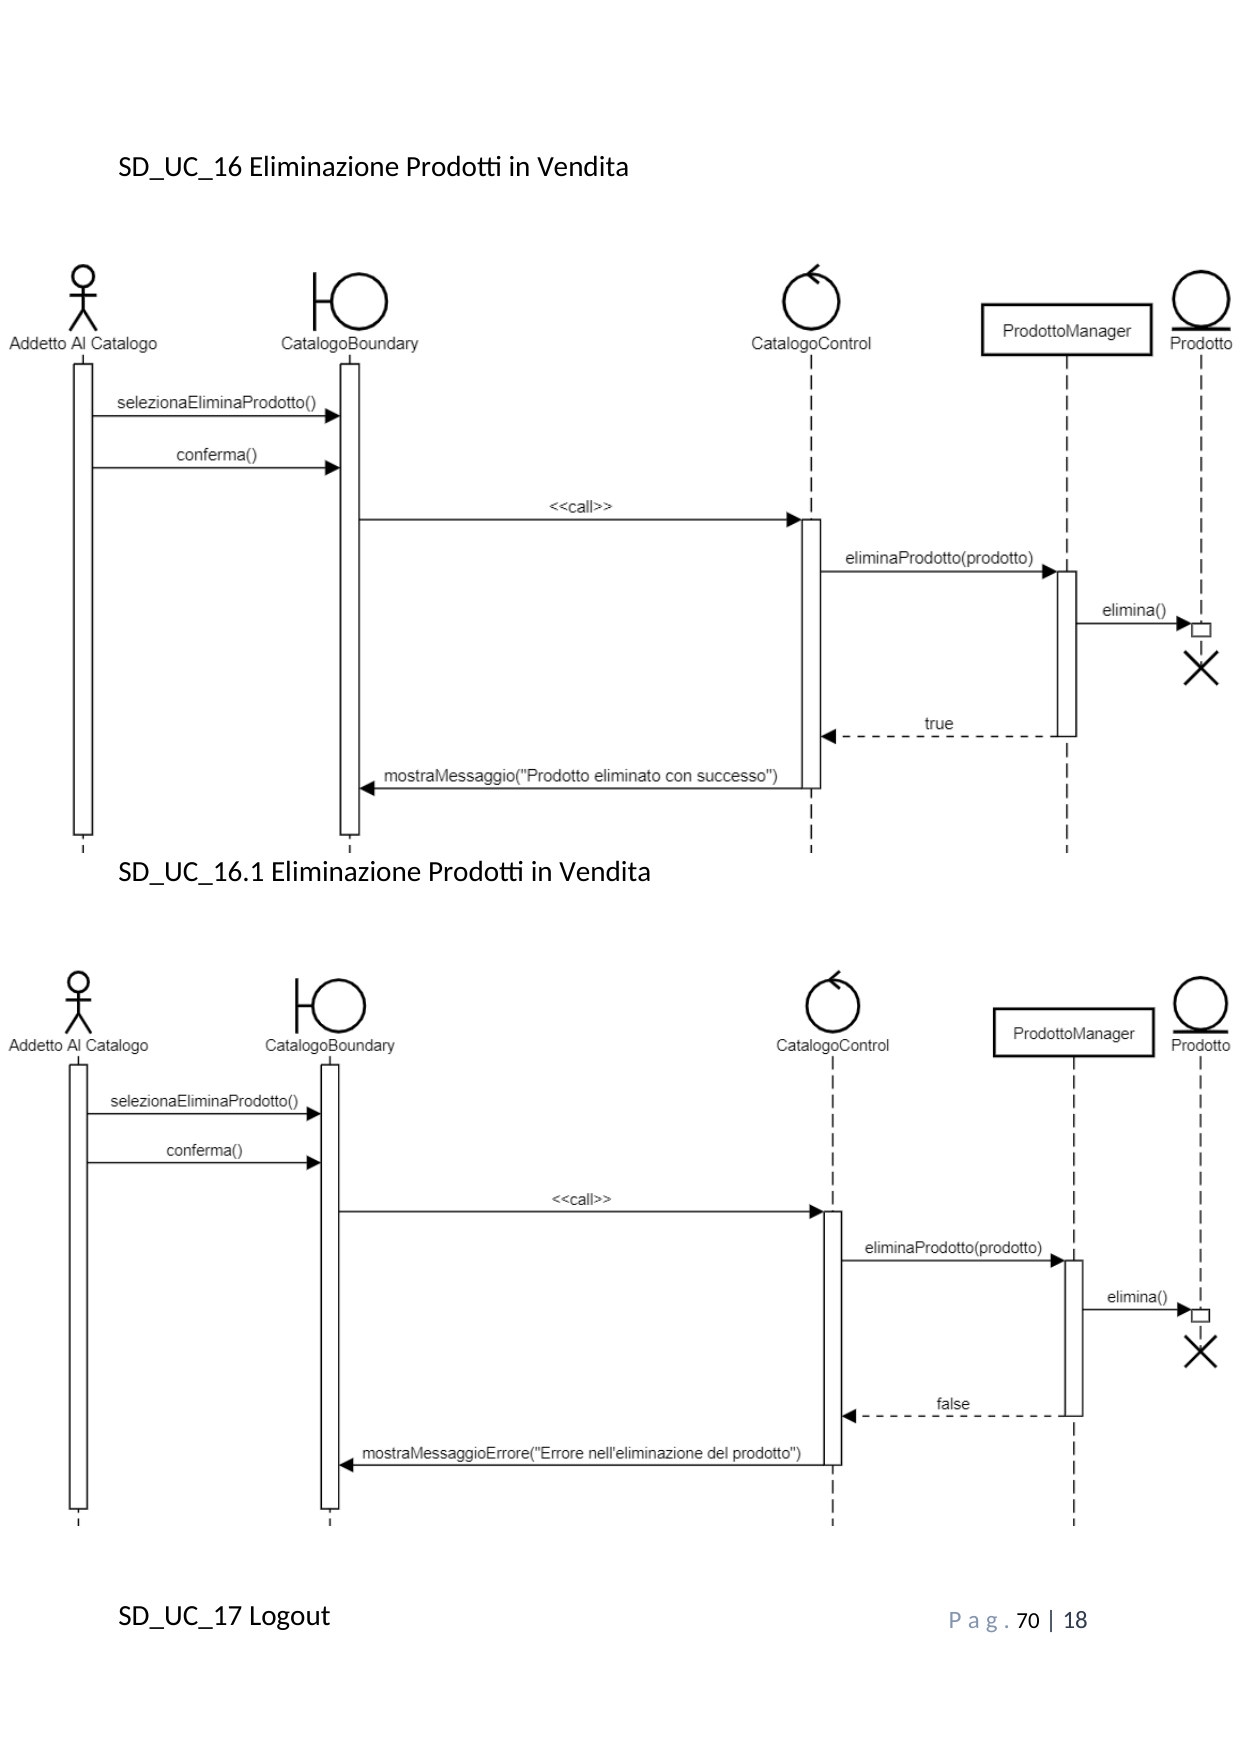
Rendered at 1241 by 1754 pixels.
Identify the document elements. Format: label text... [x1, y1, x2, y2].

picture [0, 961, 1238, 1526]
text SD_UC_17 Logout [118, 1597, 1122, 1633]
text SD_UC_16.1 Eliminazione Prodotti in Vendita [118, 853, 1122, 888]
picture [0, 254, 1241, 853]
text SD_UC_16 Eliminazione Prodotti in Vendita [118, 148, 1122, 183]
